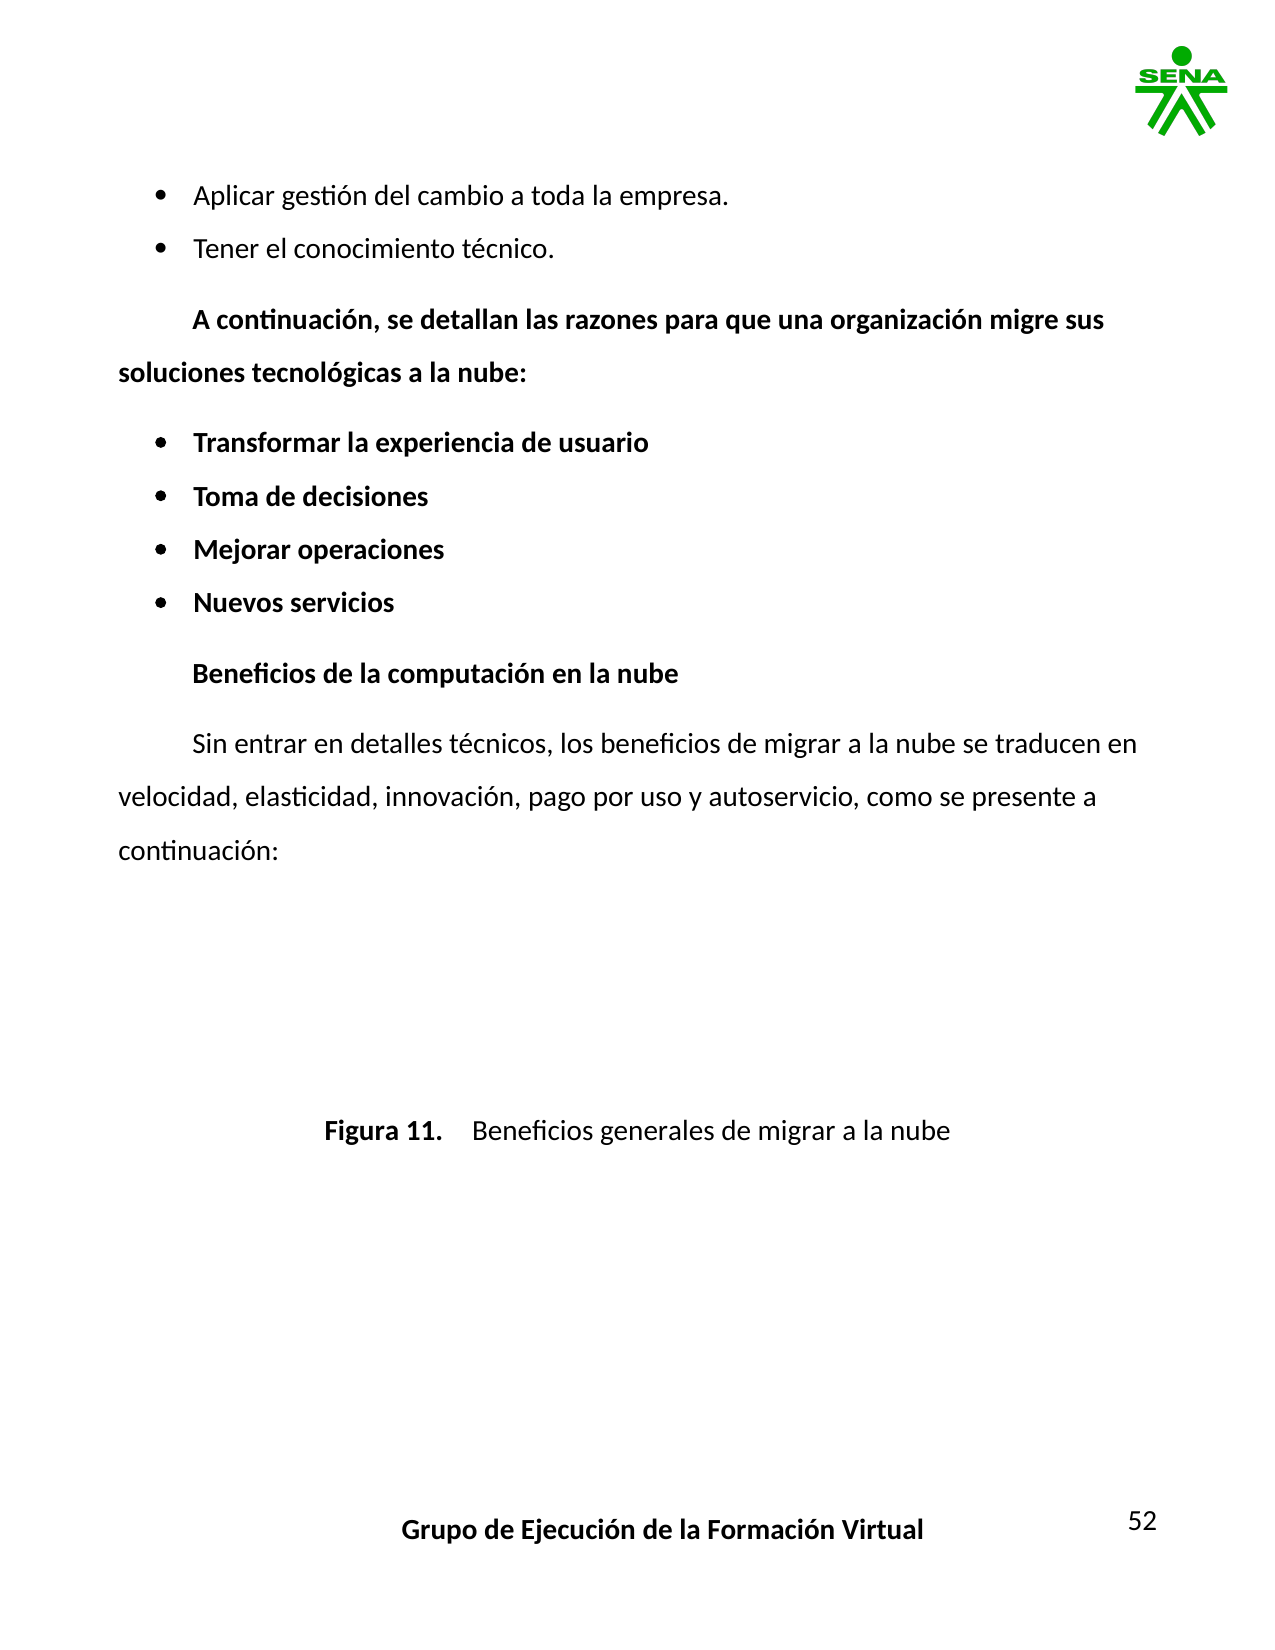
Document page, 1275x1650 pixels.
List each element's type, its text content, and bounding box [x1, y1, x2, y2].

list Nuevos servicios [156, 584, 1157, 620]
list Tener el conocimiento técnico. [156, 231, 1157, 266]
text Beneficios generales de migrar a la nube [118, 1112, 1157, 1148]
picture [1135, 46, 1228, 136]
list Toma de decisiones [156, 478, 1157, 513]
list Mejorar operaciones [156, 531, 1157, 567]
list Aplicar gestión del cambio a toda la empresa. [156, 177, 1157, 213]
text Beneficios de la computación en la nube [118, 655, 1157, 690]
list Transformar la experiencia de usuario [156, 424, 1157, 460]
text A continuación, se detallan las razones para que una organización migre sus soluciones tecnológicas a la nube: [118, 301, 1157, 390]
text Sin entrar en detalles técnicos, los beneficios de migrar a la nube se traducen en velocidad, elasticidad, innovación, pago por uso y autoservicio, como se presente a continuación: [118, 725, 1157, 867]
